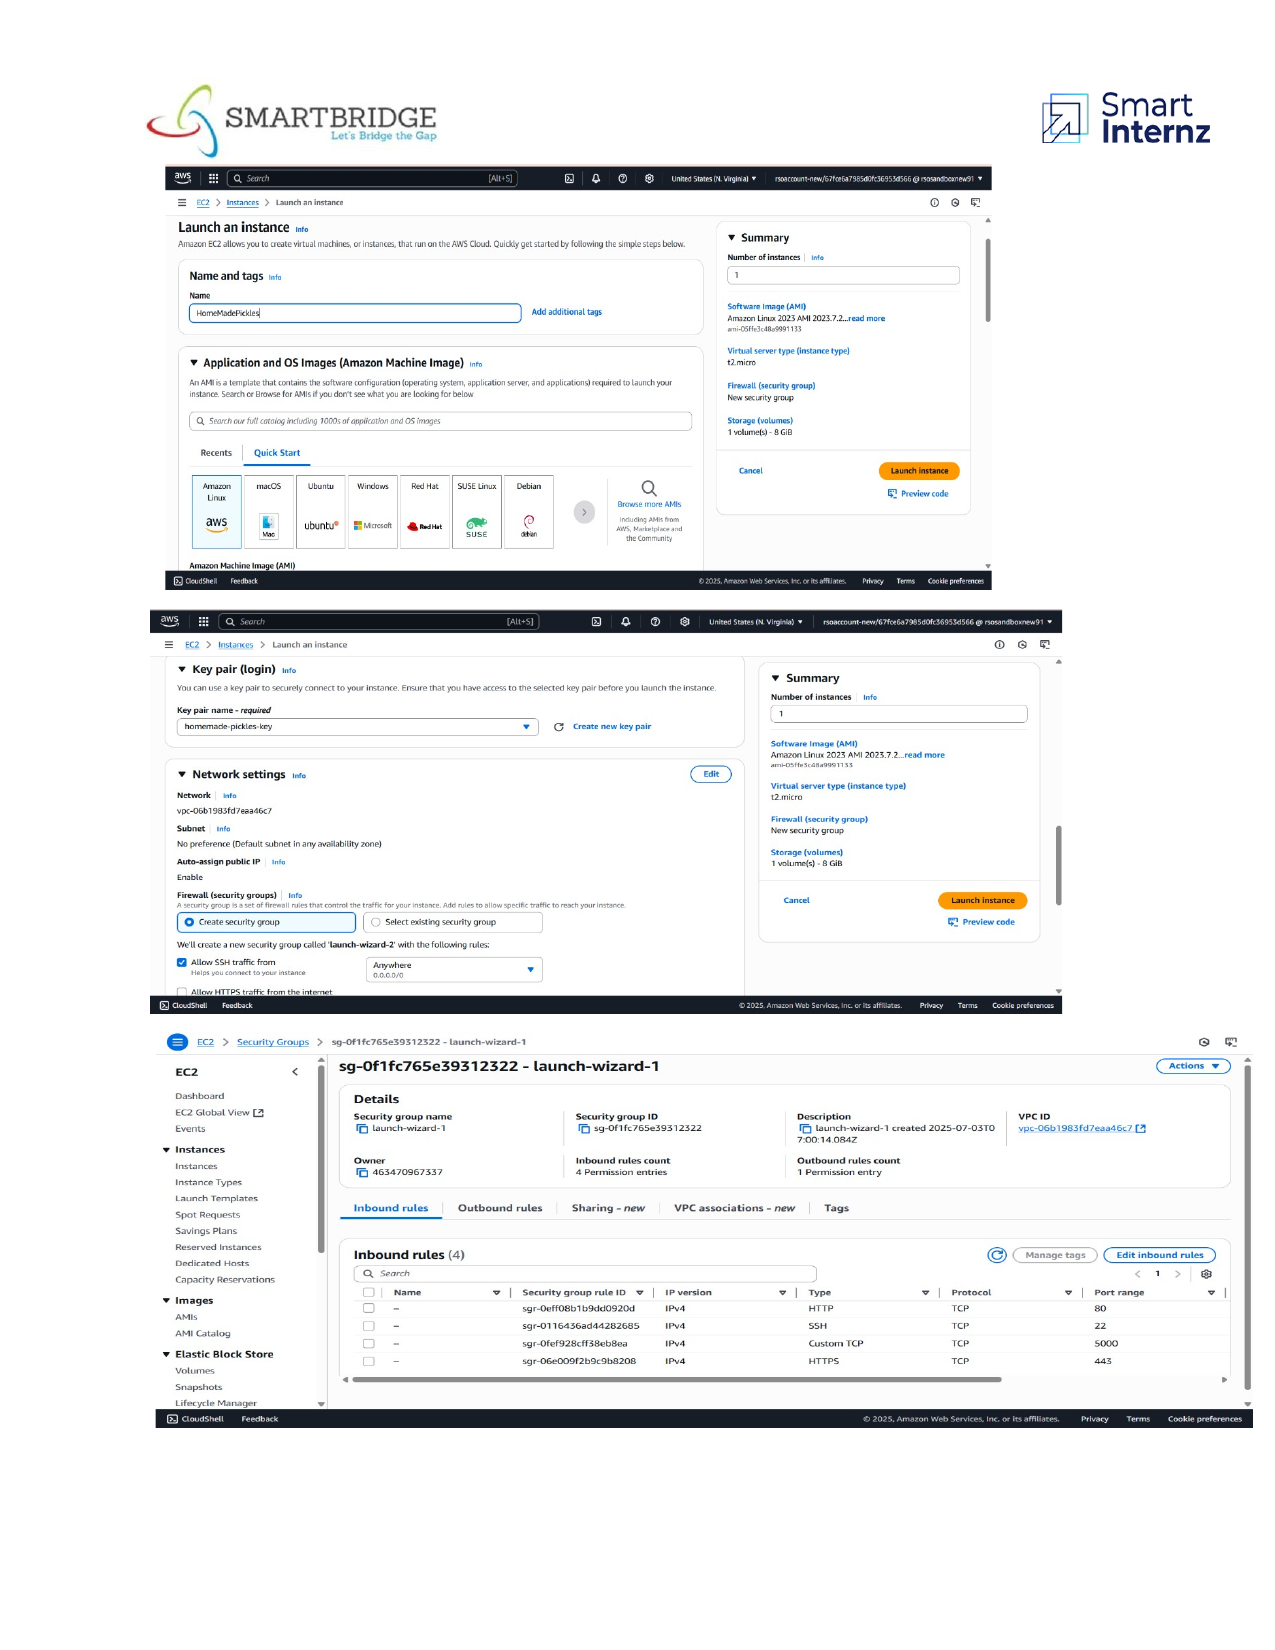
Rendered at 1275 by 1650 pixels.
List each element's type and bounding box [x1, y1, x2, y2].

picture [150, 609, 1063, 1014]
picture [165, 164, 992, 590]
picture [143, 78, 441, 163]
picture [1037, 92, 1214, 143]
picture [155, 1032, 1253, 1428]
